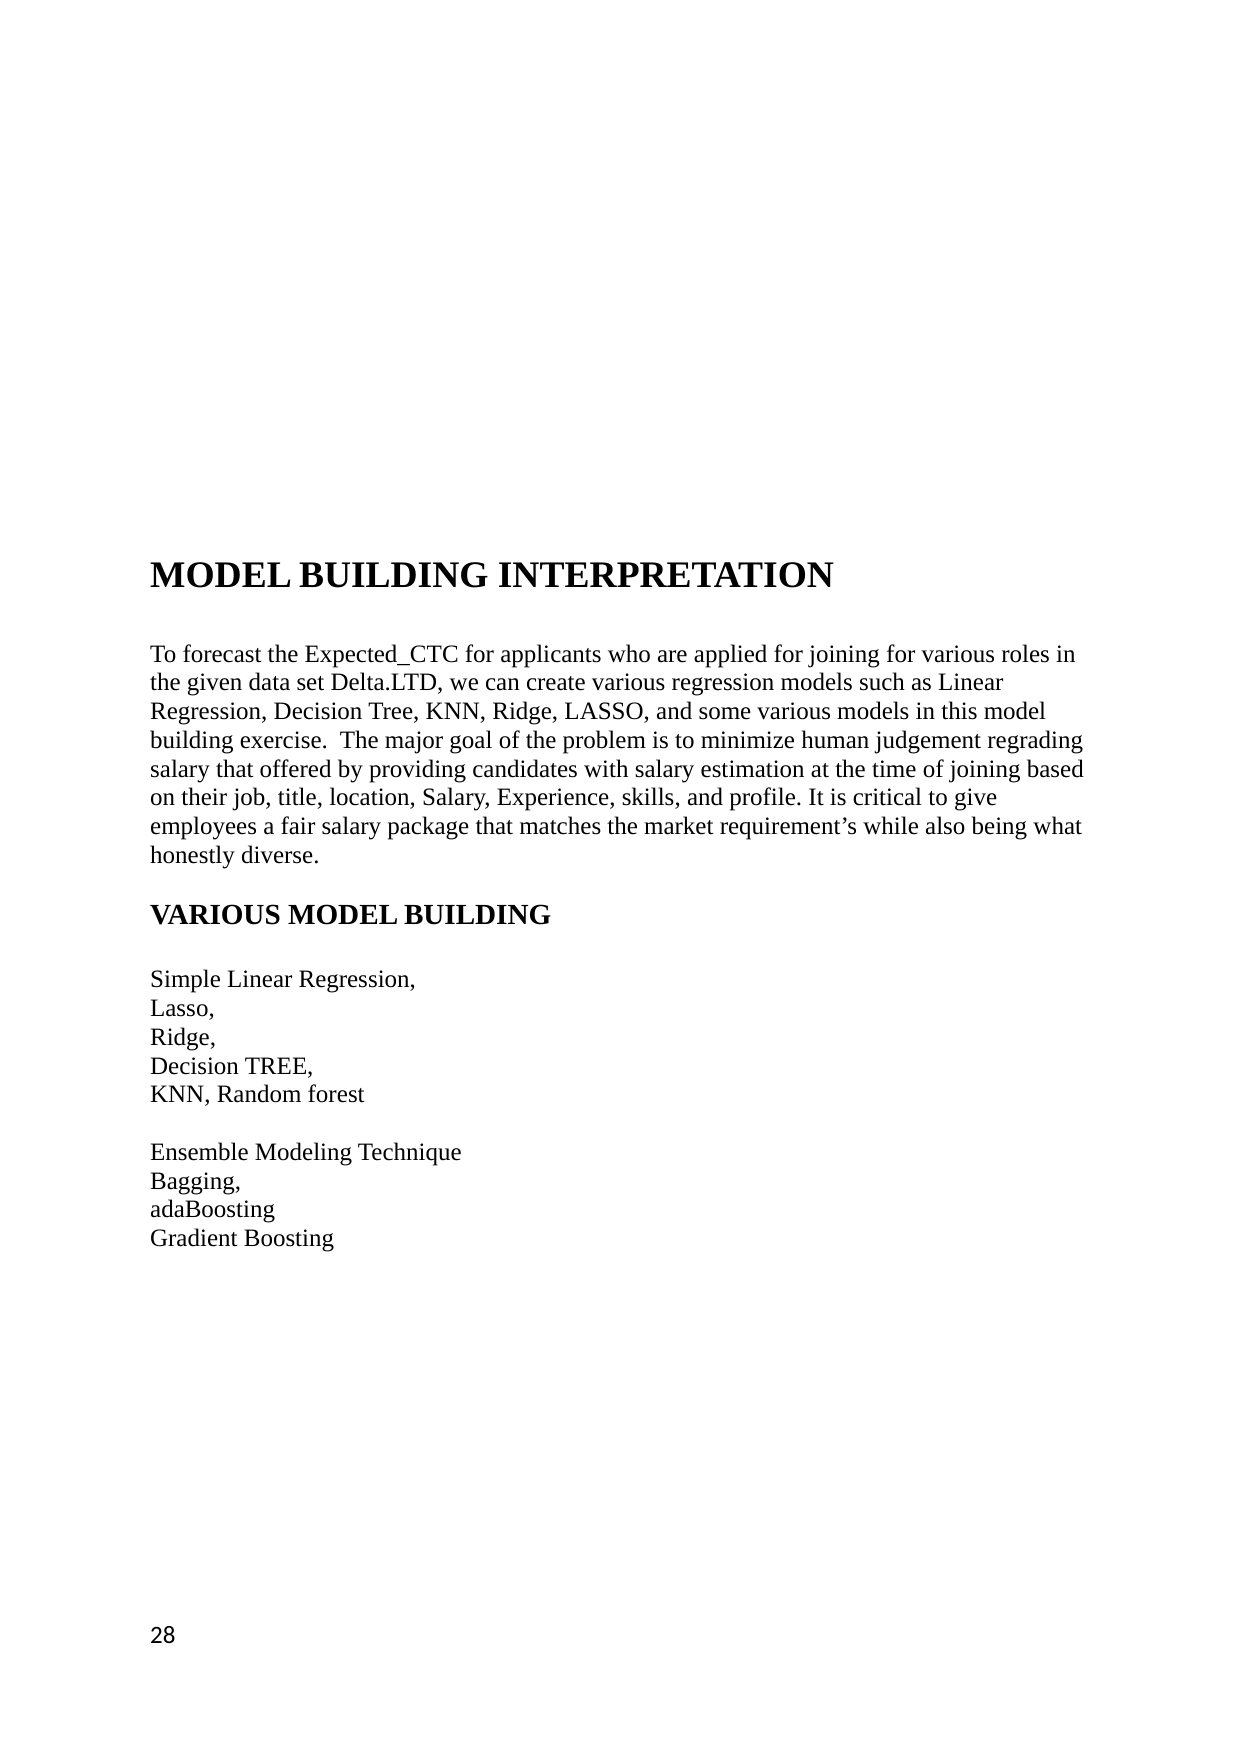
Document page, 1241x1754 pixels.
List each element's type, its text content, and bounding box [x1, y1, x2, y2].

text To forecast the Expected_CTC for applicants who are applied for joining for various roles in the given data set Delta.LTD, we can create various regression models such as Linear Regression, Decision Tree, KNN, Ridge, LASSO, and some various models in this model building exercise. The major goal of the problem is to minimize human judgement regrading salary that offered by providing candidates with salary estimation at the time of joining based on their job, title, location, Salary, Experience, skills, and profile. It is critical to give employees a fair salary package that matches the market requirement’s while also being what honestly diverse. [150, 639, 1090, 869]
text KNN, Random forest [150, 1079, 1090, 1108]
text Lasso, [150, 993, 1090, 1022]
text Bagging, [150, 1166, 1090, 1194]
text Decision TREE, [150, 1051, 1090, 1079]
text adaBoosting [150, 1194, 1090, 1223]
text Ridge, [150, 1022, 1090, 1051]
text Gradient Boosting [150, 1223, 1090, 1252]
text Simple Linear Regression, [150, 964, 1090, 993]
text MODEL BUILDING INTERPRETATION [150, 552, 1090, 596]
text Ensemble Modeling Technique [150, 1137, 1090, 1166]
text VARIOUS MODEL BUILDING [150, 897, 1090, 931]
